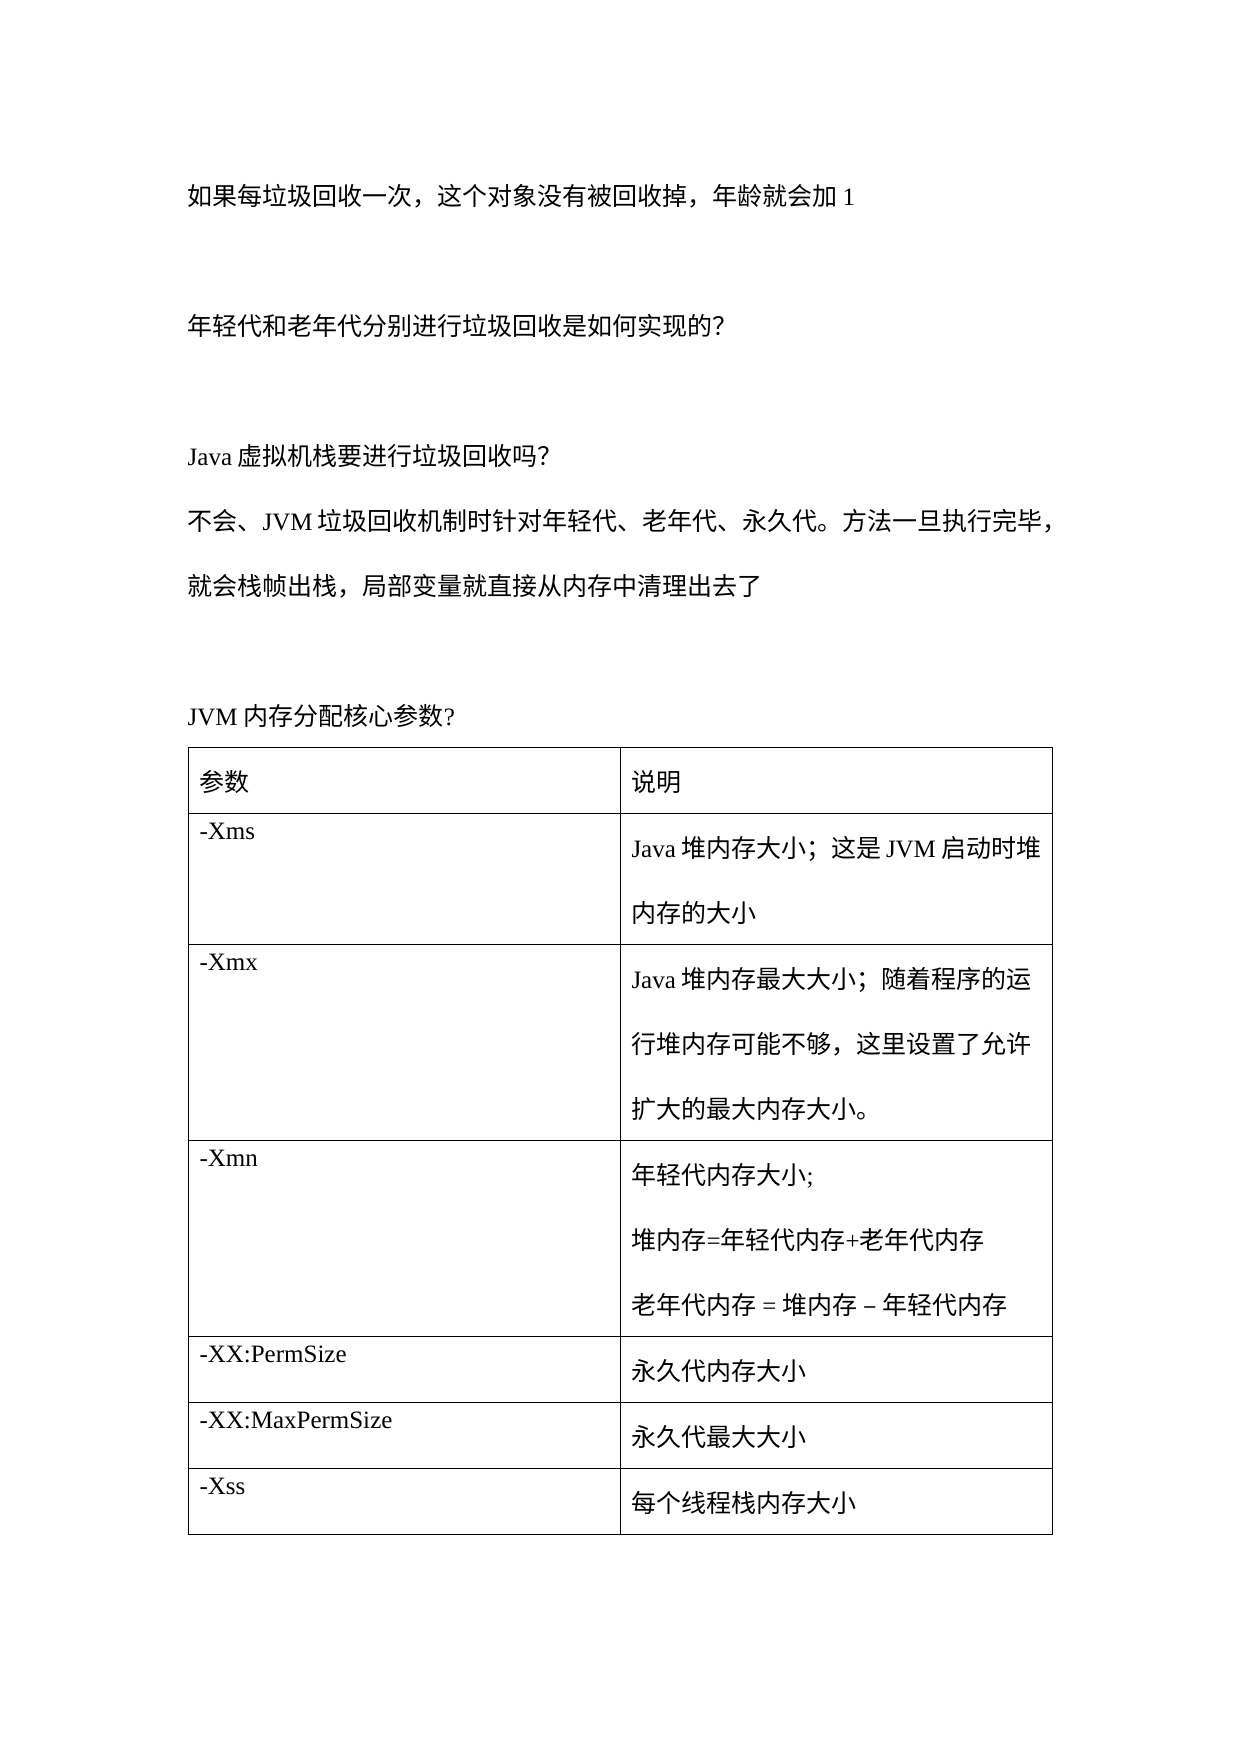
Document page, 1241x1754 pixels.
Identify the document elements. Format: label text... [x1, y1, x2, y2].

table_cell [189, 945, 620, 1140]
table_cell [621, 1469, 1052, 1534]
text 不会、JVM垃圾回收机制时针对年轻代、老年代、永久代。方法一旦执行完毕，就会栈帧出栈，局部变量就直接从内存中清理出去了 [187, 487, 1053, 617]
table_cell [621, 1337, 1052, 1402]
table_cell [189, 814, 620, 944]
text JVM 内存分配核心参数? [187, 682, 1053, 747]
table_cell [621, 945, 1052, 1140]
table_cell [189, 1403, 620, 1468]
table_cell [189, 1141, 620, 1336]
text 如果每垃圾回收一次，这个对象没有被回收掉，年龄就会加1 [187, 162, 1053, 227]
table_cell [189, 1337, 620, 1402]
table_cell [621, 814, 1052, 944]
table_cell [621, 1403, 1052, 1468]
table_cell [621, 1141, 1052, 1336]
text Java虚拟机栈要进行垃圾回收吗？ [187, 422, 1053, 487]
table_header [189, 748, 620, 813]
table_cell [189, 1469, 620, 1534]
text 年轻代和老年代分别进行垃圾回收是如何实现的？ [187, 292, 1053, 357]
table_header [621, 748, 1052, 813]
